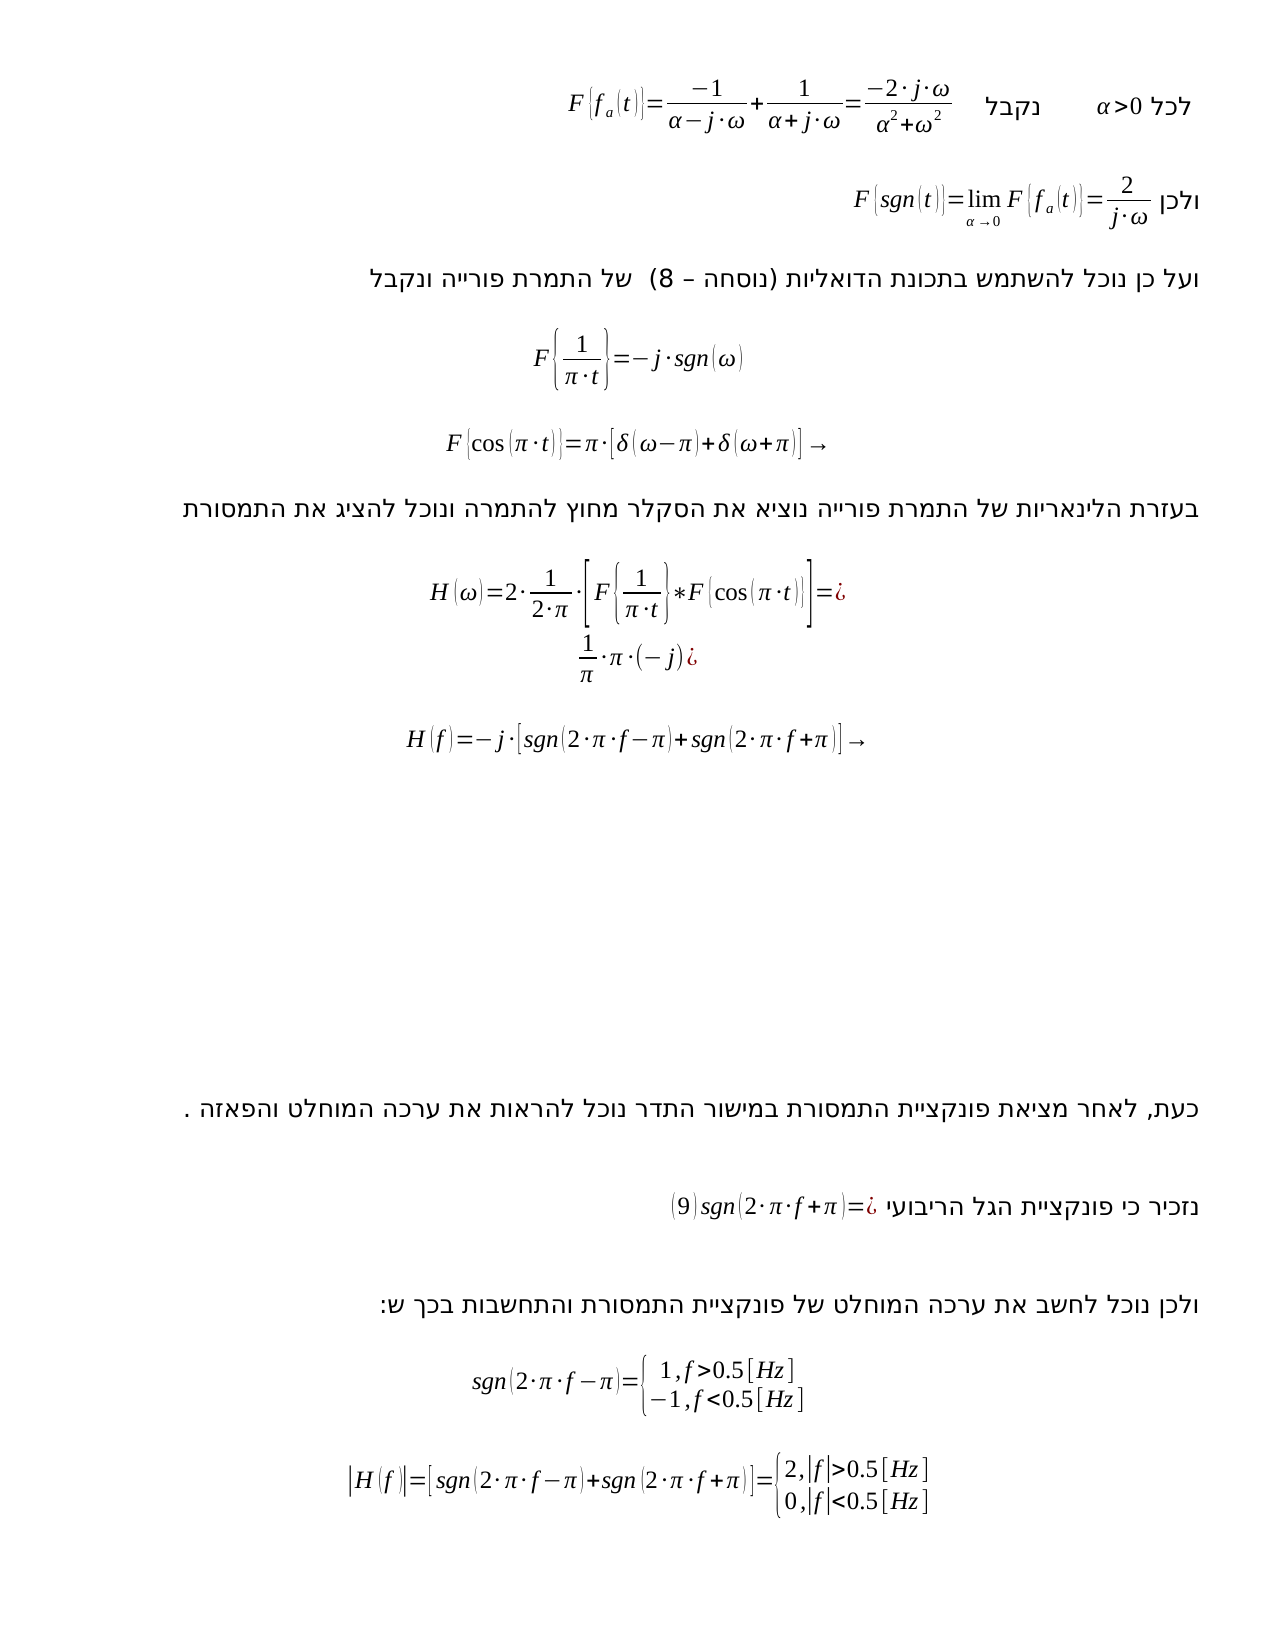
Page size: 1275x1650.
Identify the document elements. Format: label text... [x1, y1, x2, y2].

text לכל נקבל [75, 75, 1200, 137]
text ועל כן נוכל להשתמש בתכונת הדואליות (נוסחה – 8) של התמרת פורייה ונקבל [75, 264, 1200, 294]
text בעזרת הלינאריות של התמרת פורייה נוציא את הסקלר מחוץ להתמרה ונוכל להציג את התמסורת [75, 494, 1200, 524]
text ולכן [75, 172, 1200, 231]
text כעת, לאחר מציאת פונקציית התמסורת במישור התדר נוכל להראות את ערכה המוחלט והפאזה . [75, 1094, 1200, 1123]
text ולכן נוכל לחשב את ערכה המוחלט של פונקציית התמסורת והתחשבות בכך ש: [75, 1290, 1200, 1319]
text נזכיר כי פונקציית הגל הריבועי [75, 1191, 1200, 1222]
